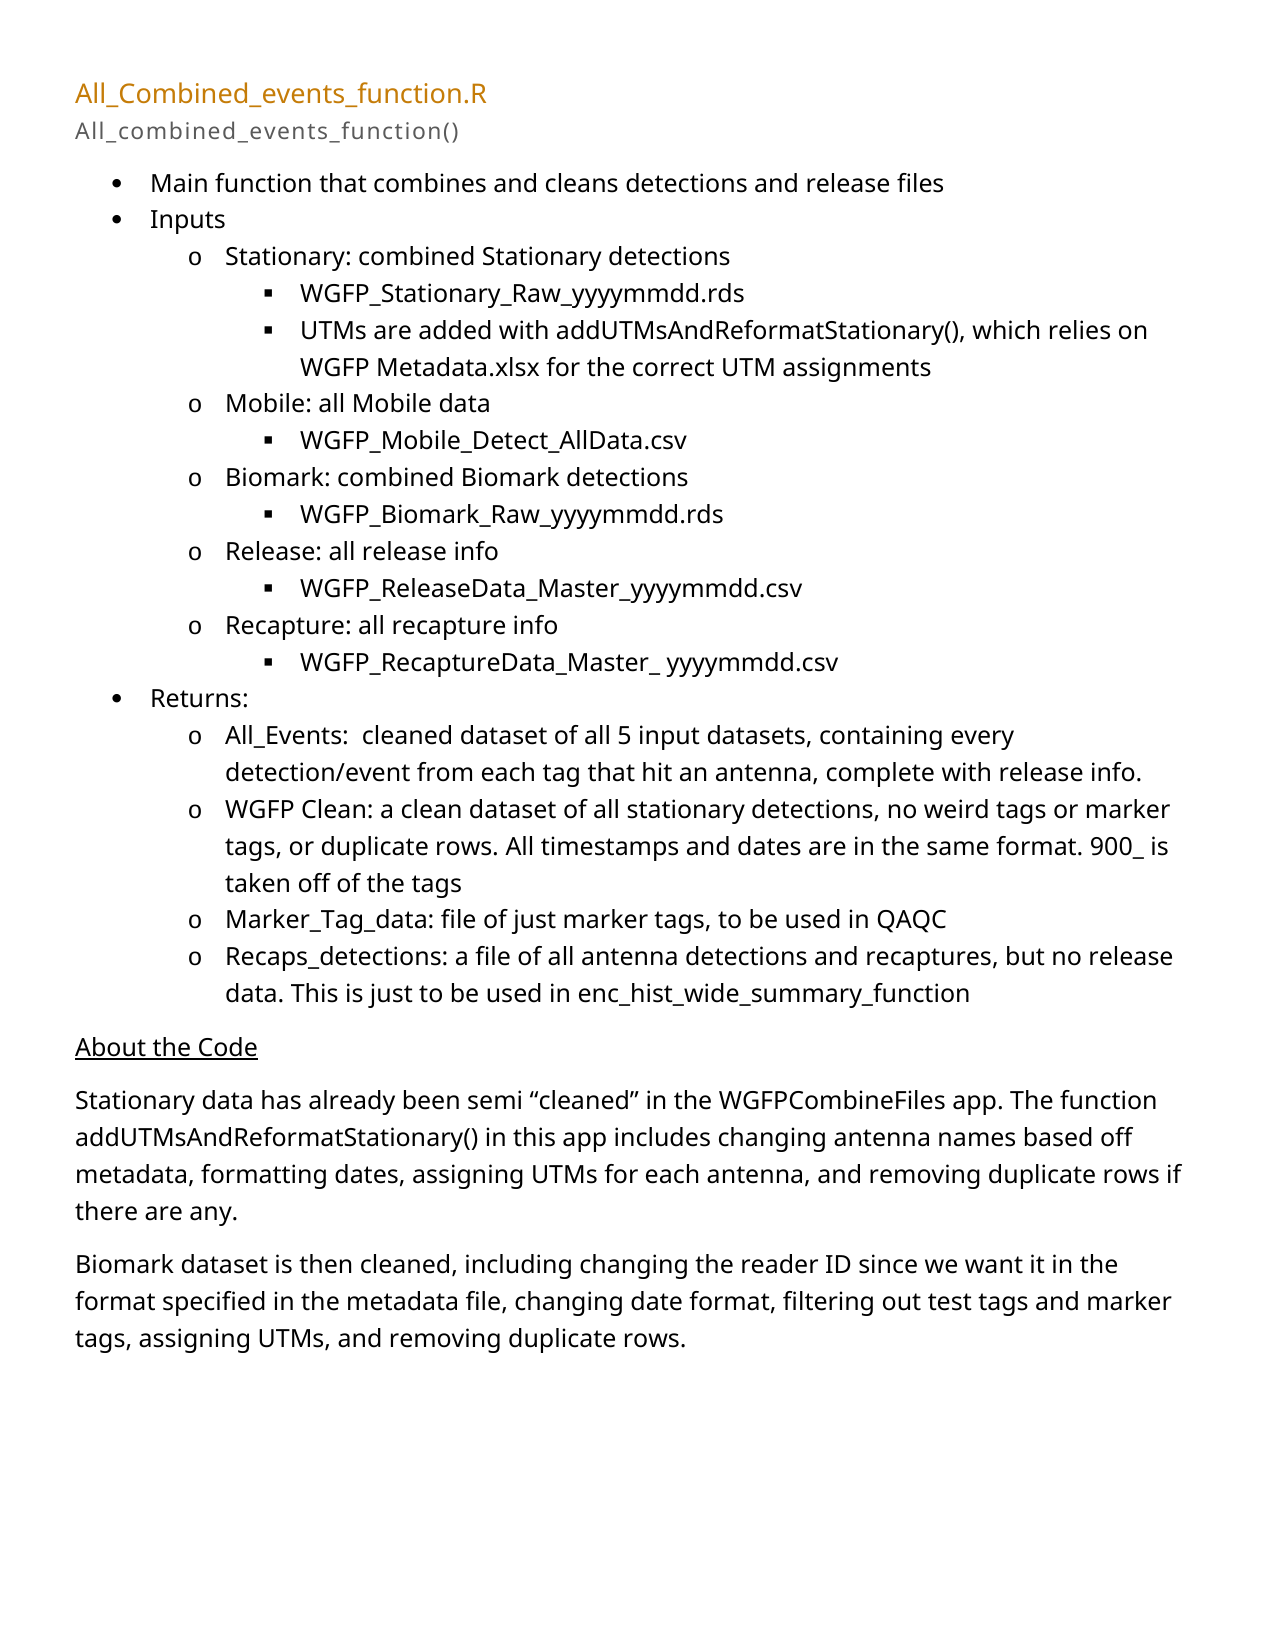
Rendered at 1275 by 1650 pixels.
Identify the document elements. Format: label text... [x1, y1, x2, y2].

list Main function that combines and cleans detections and release files [112, 165, 1200, 199]
list All_Events: cleaned dataset of all 5 input datasets, containing every detection/event from each tag that hit an antenna, complete with release info. [187, 718, 1200, 789]
text Biomark dataset is then cleaned, including changing the reader ID since we want it in the format specified in the metadata file, changing date format, filtering out test tags and marker tags, assigning UTMs, and removing duplicate rows. [75, 1247, 1200, 1354]
list UTMs are added with addUTMsAndReformatStationary(), which relies on WGFP Metadata.xlsx for the correct UTM assignments [262, 312, 1200, 383]
list Biomark: combined Biomark detections [187, 460, 1200, 494]
list Inputs [112, 202, 1200, 236]
list Returns: [112, 681, 1200, 715]
text About the Code [75, 1029, 1200, 1063]
list Marker_Tag_data: file of just marker tags, to be used in QAQC [187, 902, 1200, 936]
list WGFP_ReleaseData_Master_yyyymmdd.csv [262, 571, 1200, 604]
list WGFP Clean: a clean dataset of all stationary detections, no weird tags or marker tags, or duplicate rows. All timestamps and dates are in the same format. 900_ is taken off of the tags [187, 792, 1200, 899]
list WGFP_Mobile_Detect_AllData.csv [262, 423, 1200, 457]
list Stationary: combined Stationary detections [187, 239, 1200, 273]
list Mobile: all Mobile data [187, 386, 1200, 420]
list WGFP_RecaptureData_Master_ yyyymmdd.csv [262, 644, 1200, 678]
list WGFP_Stationary_Raw_yyyymmdd.rds [262, 276, 1200, 310]
text Stationary data has already been semi “cleaned” in the WGFPCombineFiles app. The function addUTMsAndReformatStationary() in this app includes changing antenna names based off metadata, formatting dates, assigning UTMs for each antenna, and removing duplicate rows if there are any. [75, 1083, 1200, 1227]
list Release: all release info [187, 533, 1200, 568]
subtitle All_Combined_events_function.R [75, 75, 1200, 112]
list Recaps_detections: a file of all antenna detections and recaptures, but no release data. This is just to be used in enc_hist_wide_summary_function [187, 939, 1200, 1010]
list Recapture: all recapture info [187, 607, 1200, 642]
list WGFP_Biomark_Raw_yyyymmdd.rds [262, 497, 1200, 531]
subtitle All_combined_events_function() [75, 115, 1200, 146]
